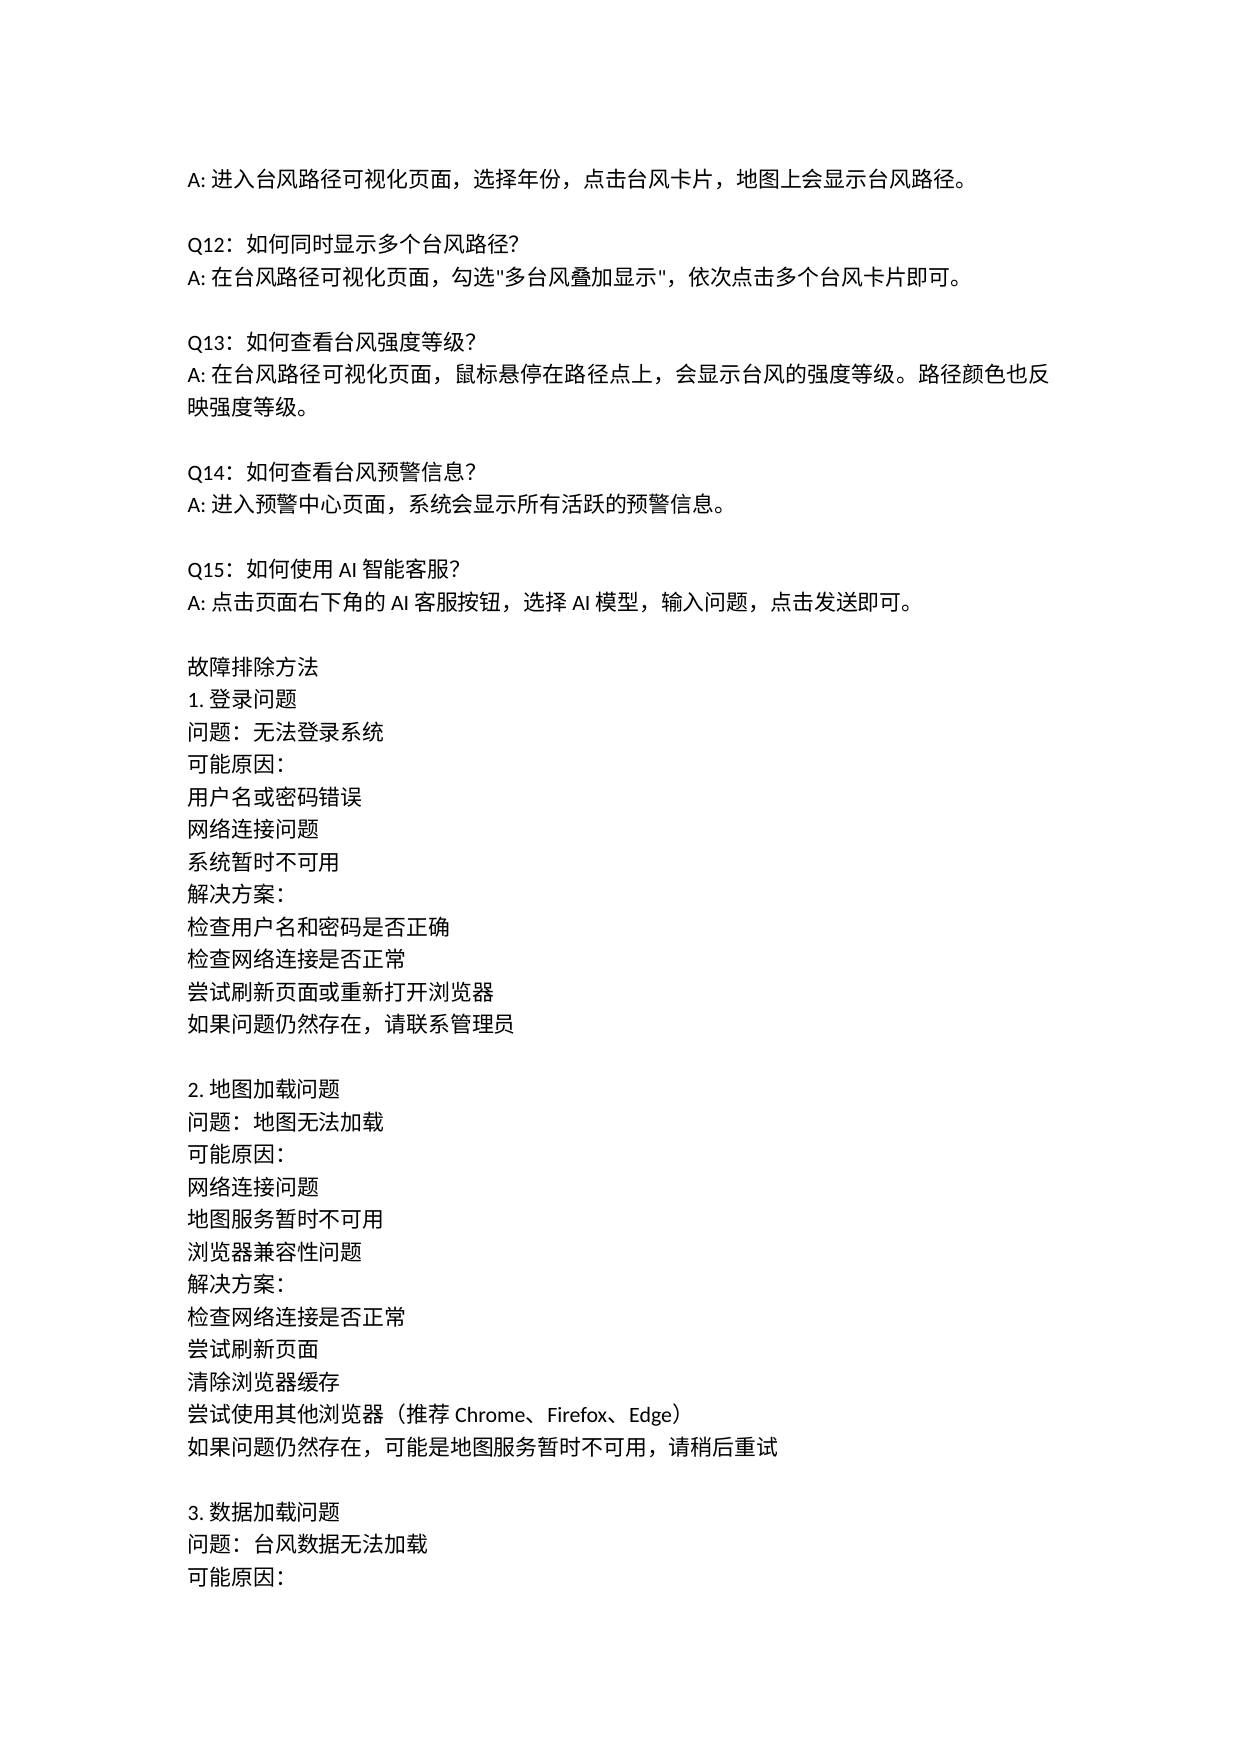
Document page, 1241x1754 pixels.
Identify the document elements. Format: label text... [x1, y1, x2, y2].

text Q12：如何同时显示多个台风路径？ [187, 227, 1053, 259]
text 可能原因： [187, 1137, 1053, 1169]
text Q15：如何使用 AI 智能客服？ [187, 552, 1053, 584]
text 用户名或密码错误 [187, 779, 1053, 812]
text 检查网络连接是否正常 [187, 1299, 1053, 1332]
text 尝试刷新页面 [187, 1332, 1053, 1364]
text 检查用户名和密码是否正确 [187, 909, 1053, 942]
text 可能原因： [187, 1559, 1053, 1592]
text 清除浏览器缓存 [187, 1364, 1053, 1397]
text 2. 地图加载问题 [187, 1072, 1053, 1104]
text 检查网络连接是否正常 [187, 942, 1053, 974]
text A: 点击页面右下角的 AI 客服按钮，选择 AI 模型，输入问题，点击发送即可。 [187, 584, 1053, 617]
text A: 进入预警中心页面，系统会显示所有活跃的预警信息。 [187, 487, 1053, 519]
text 问题：地图无法加载 [187, 1104, 1053, 1137]
text A: 在台风路径可视化页面，勾选"多台风叠加显示"，依次点击多个台风卡片即可。 [187, 259, 1053, 292]
text 如果问题仍然存在，请联系管理员 [187, 1007, 1053, 1039]
text 1. 登录问题 [187, 682, 1053, 714]
text 问题：无法登录系统 [187, 714, 1053, 747]
text Q13：如何查看台风强度等级？ [187, 324, 1053, 357]
text 可能原因： [187, 747, 1053, 779]
text Q14：如何查看台风预警信息？ [187, 454, 1053, 487]
text 地图服务暂时不可用 [187, 1202, 1053, 1234]
text 解决方案： [187, 877, 1053, 909]
text 尝试使用其他浏览器（推荐 Chrome、Firefox、Edge） [187, 1397, 1053, 1429]
text 故障排除方法 [187, 649, 1053, 682]
text 3. 数据加载问题 [187, 1494, 1053, 1527]
text 尝试刷新页面或重新打开浏览器 [187, 974, 1053, 1007]
text 解决方案： [187, 1267, 1053, 1299]
text 浏览器兼容性问题 [187, 1234, 1053, 1267]
text 如果问题仍然存在，可能是地图服务暂时不可用，请稍后重试 [187, 1429, 1053, 1462]
text A: 进入台风路径可视化页面，选择年份，点击台风卡片，地图上会显示台风路径。 [187, 162, 1053, 194]
text 网络连接问题 [187, 1169, 1053, 1202]
text A: 在台风路径可视化页面，鼠标悬停在路径点上，会显示台风的强度等级。路径颜色也反映强度等级。 [187, 357, 1053, 422]
text 系统暂时不可用 [187, 844, 1053, 877]
text 问题：台风数据无法加载 [187, 1527, 1053, 1559]
text 网络连接问题 [187, 812, 1053, 844]
